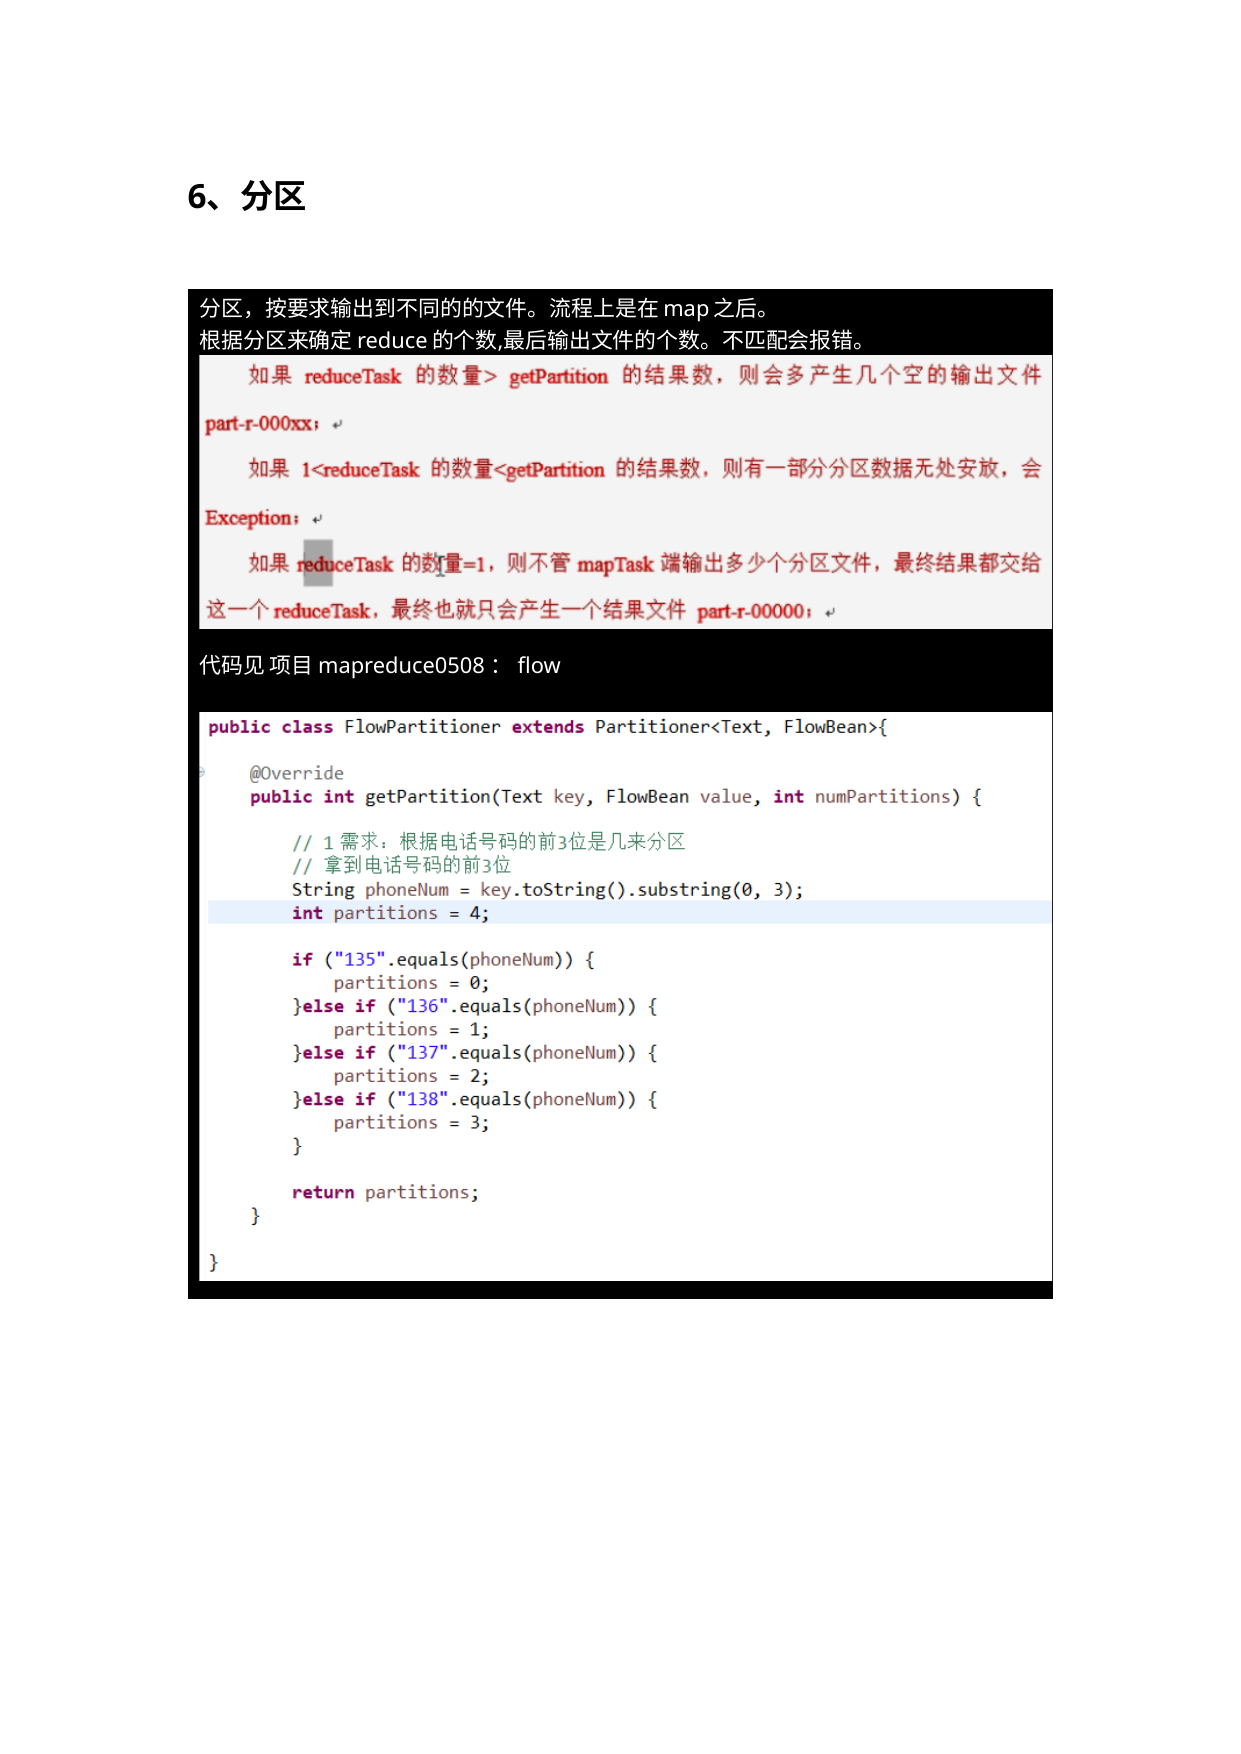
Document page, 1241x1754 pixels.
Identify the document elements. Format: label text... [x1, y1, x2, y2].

picture [199, 355, 1053, 629]
picture [199, 712, 1053, 1281]
table_header 分区，按要求输出到不同的的文件。流程上是在map之后。 根据分区来确定reduce的个数,最后输出文件的个数。不匹配会报错。 代码见 项目mapreduce0508 ： flow [189, 290, 1052, 1298]
subtitle 6、分区 [187, 162, 1053, 227]
